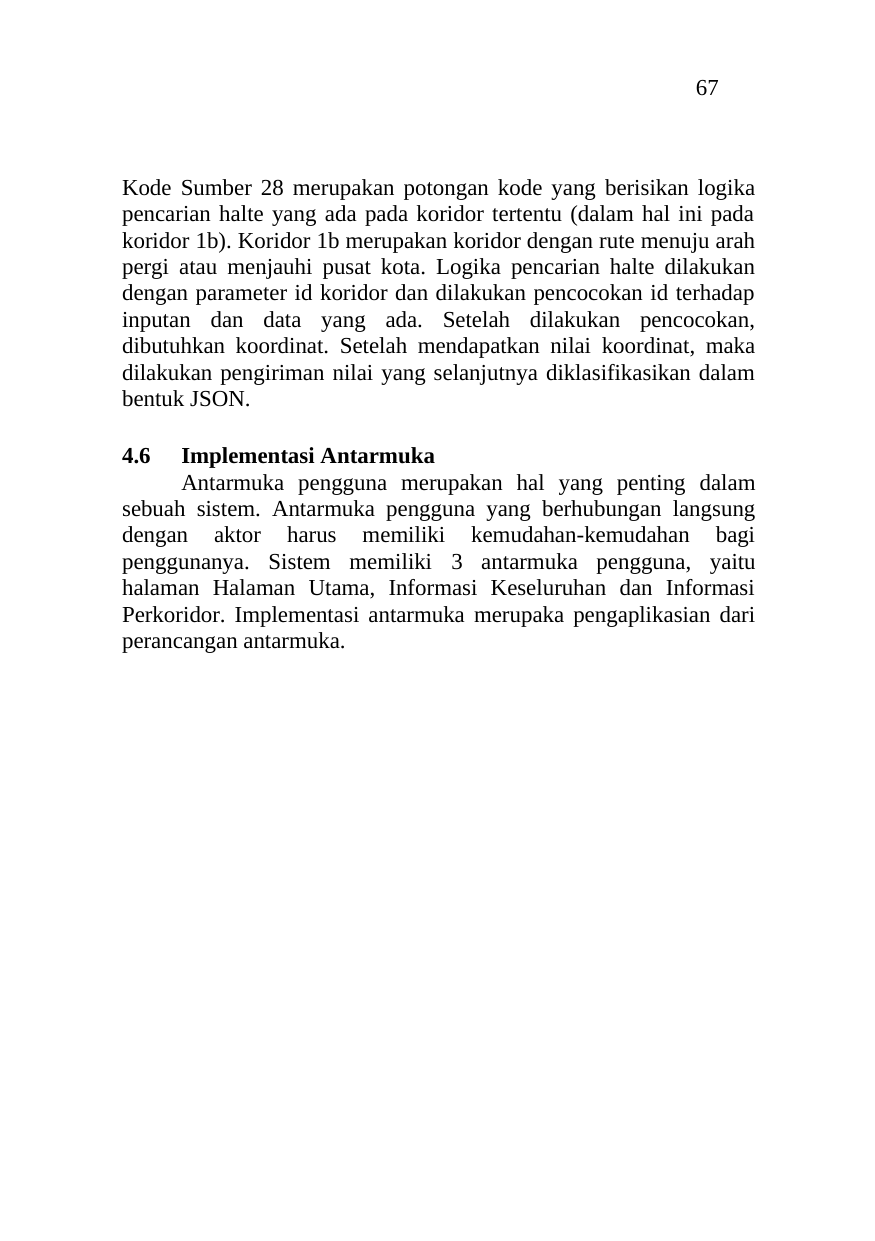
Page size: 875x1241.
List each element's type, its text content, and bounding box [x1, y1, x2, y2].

text Kode Sumber 28 merupakan potongan kode yang berisikan logika pencarian halte yang ada pada koridor tertentu (dalam hal ini pada koridor 1b). Koridor 1b merupakan koridor dengan rute menuju arah pergi atau menjauhi pusat kota. Logika pencarian halte dilakukan dengan parameter id koridor dan dilakukan pencocokan id terhadap inputan dan data yang ada. Setelah dilakukan pencocokan, dibutuhkan koordinat. Setelah mendapatkan nilai koordinat, maka dilakukan pengiriman nilai yang selanjutnya diklasifikasikan dalam bentuk JSON. [122, 174, 756, 411]
text Antarmuka pengguna merupakan hal yang penting dalam sebuah sistem. Antarmuka pengguna yang berhubungan langsung dengan aktor harus memiliki kemudahan-kemudahan bagi penggunanya. Sistem memiliki 3 antarmuka pengguna, yaitu halaman Halaman Utama, Informasi Keseluruhan dan Informasi Perkoridor. Implementasi antarmuka merupaka pengaplikasian dari perancangan antarmuka. [122, 469, 756, 653]
subtitle Implementasi Antarmuka [122, 442, 756, 469]
